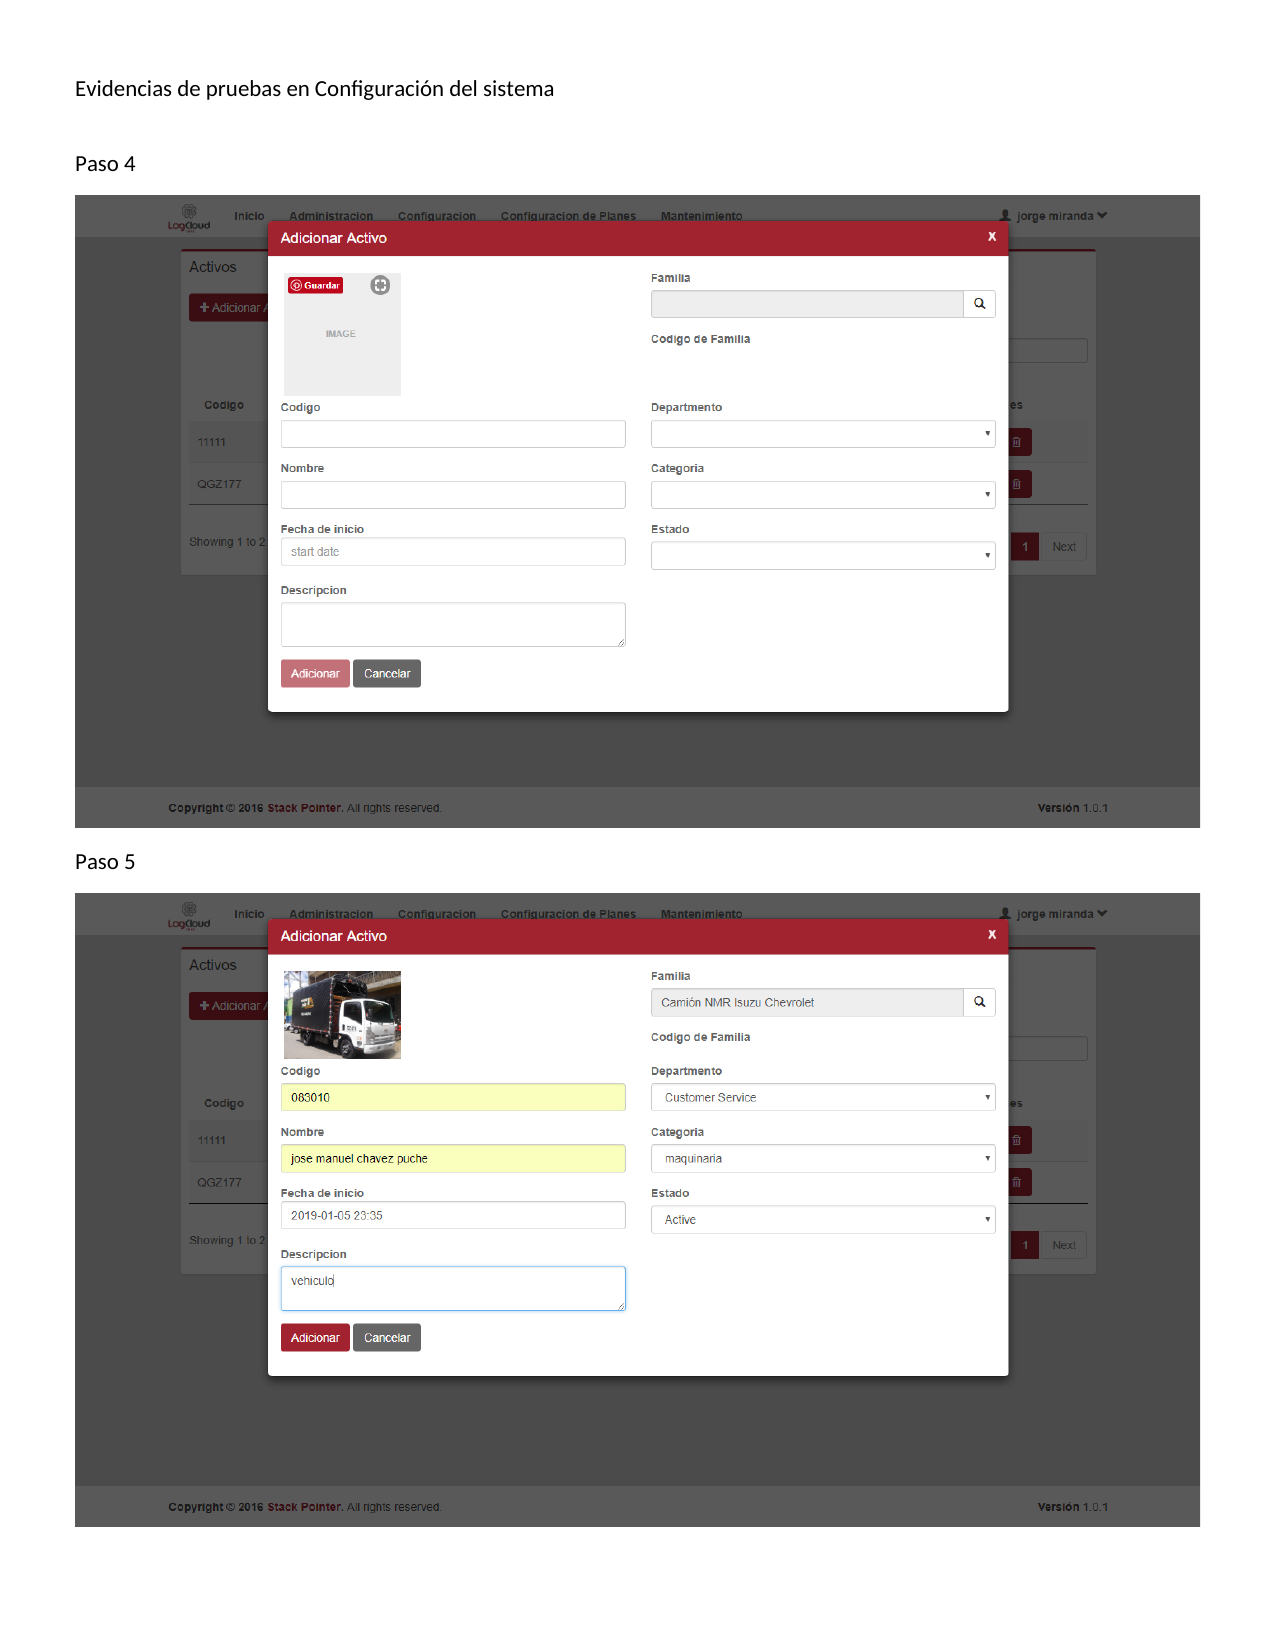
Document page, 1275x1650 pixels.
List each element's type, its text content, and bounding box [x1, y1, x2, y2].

picture [75, 195, 1200, 828]
text Paso 4 [75, 149, 1200, 177]
picture [75, 893, 1200, 1527]
text Paso 5 [75, 847, 1200, 875]
